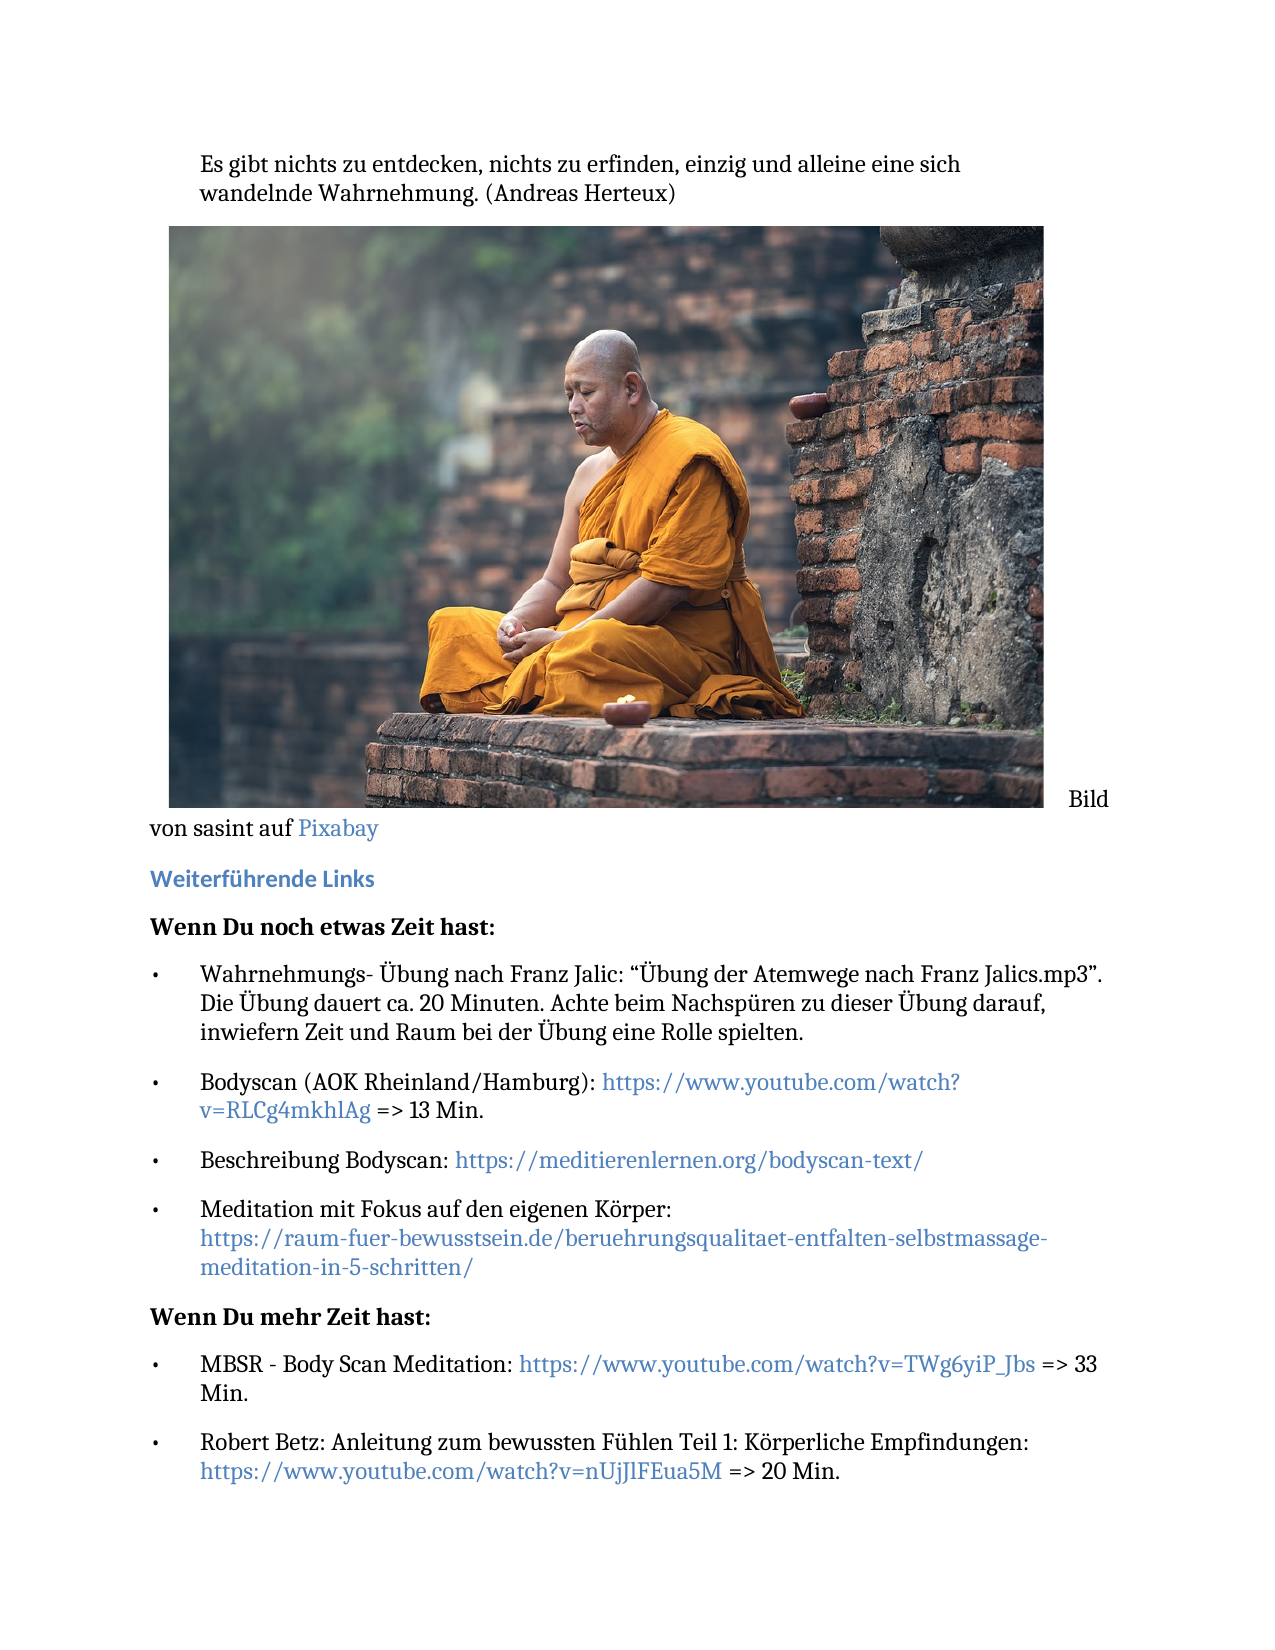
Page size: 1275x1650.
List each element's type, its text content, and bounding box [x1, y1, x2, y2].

text Wenn Du noch etwas Zeit hast: [150, 913, 1125, 942]
text Es gibt nichts zu entdecken, nichts zu erfinden, einzig und alleine eine sich wandelnde Wahrnehmung. (Andreas Herteux) [200, 150, 1075, 207]
list Meditation mit Fokus auf den eigenen Körper: https://raum-fuer-bewusstsein.de/beruehrungsqualitaet-entfalten-selbstmassage-meditation-in-5-schritten/ [150, 1195, 1125, 1282]
list Bodyscan (AOK Rheinland/Hamburg): https://www.youtube.com/watch?v=RLCg4mkhlAg => 13 Min. [150, 1067, 1125, 1125]
subtitle Weiterführende Links [150, 864, 1125, 894]
list Robert Betz: Anleitung zum bewussten Fühlen Teil 1: Körperliche Empfindungen: https://www.youtube.com/watch?v=nUjJlFEua5M => 20 Min. [150, 1428, 1125, 1486]
list Beschreibung Bodyscan: https://meditierenlernen.org/bodyscan-text/ [150, 1146, 1125, 1174]
picture [168, 226, 1044, 808]
list MBSR - Body Scan Meditation: https://www.youtube.com/watch?v=TWg6yiP_Jbs => 33 Min. [150, 1350, 1125, 1407]
text Wenn Du mehr Zeit hast: [150, 1302, 1125, 1331]
list Wahrnehmungs- Übung nach Franz Jalic: “Übung der Atemwege nach Franz Jalics.mp3”. Die Übung dauert ca. 20 Minuten. Achte beim Nachspüren zu dieser Übung darauf, inwiefern Zeit und Raum bei der Übung eine Rolle spielten. [150, 960, 1125, 1047]
